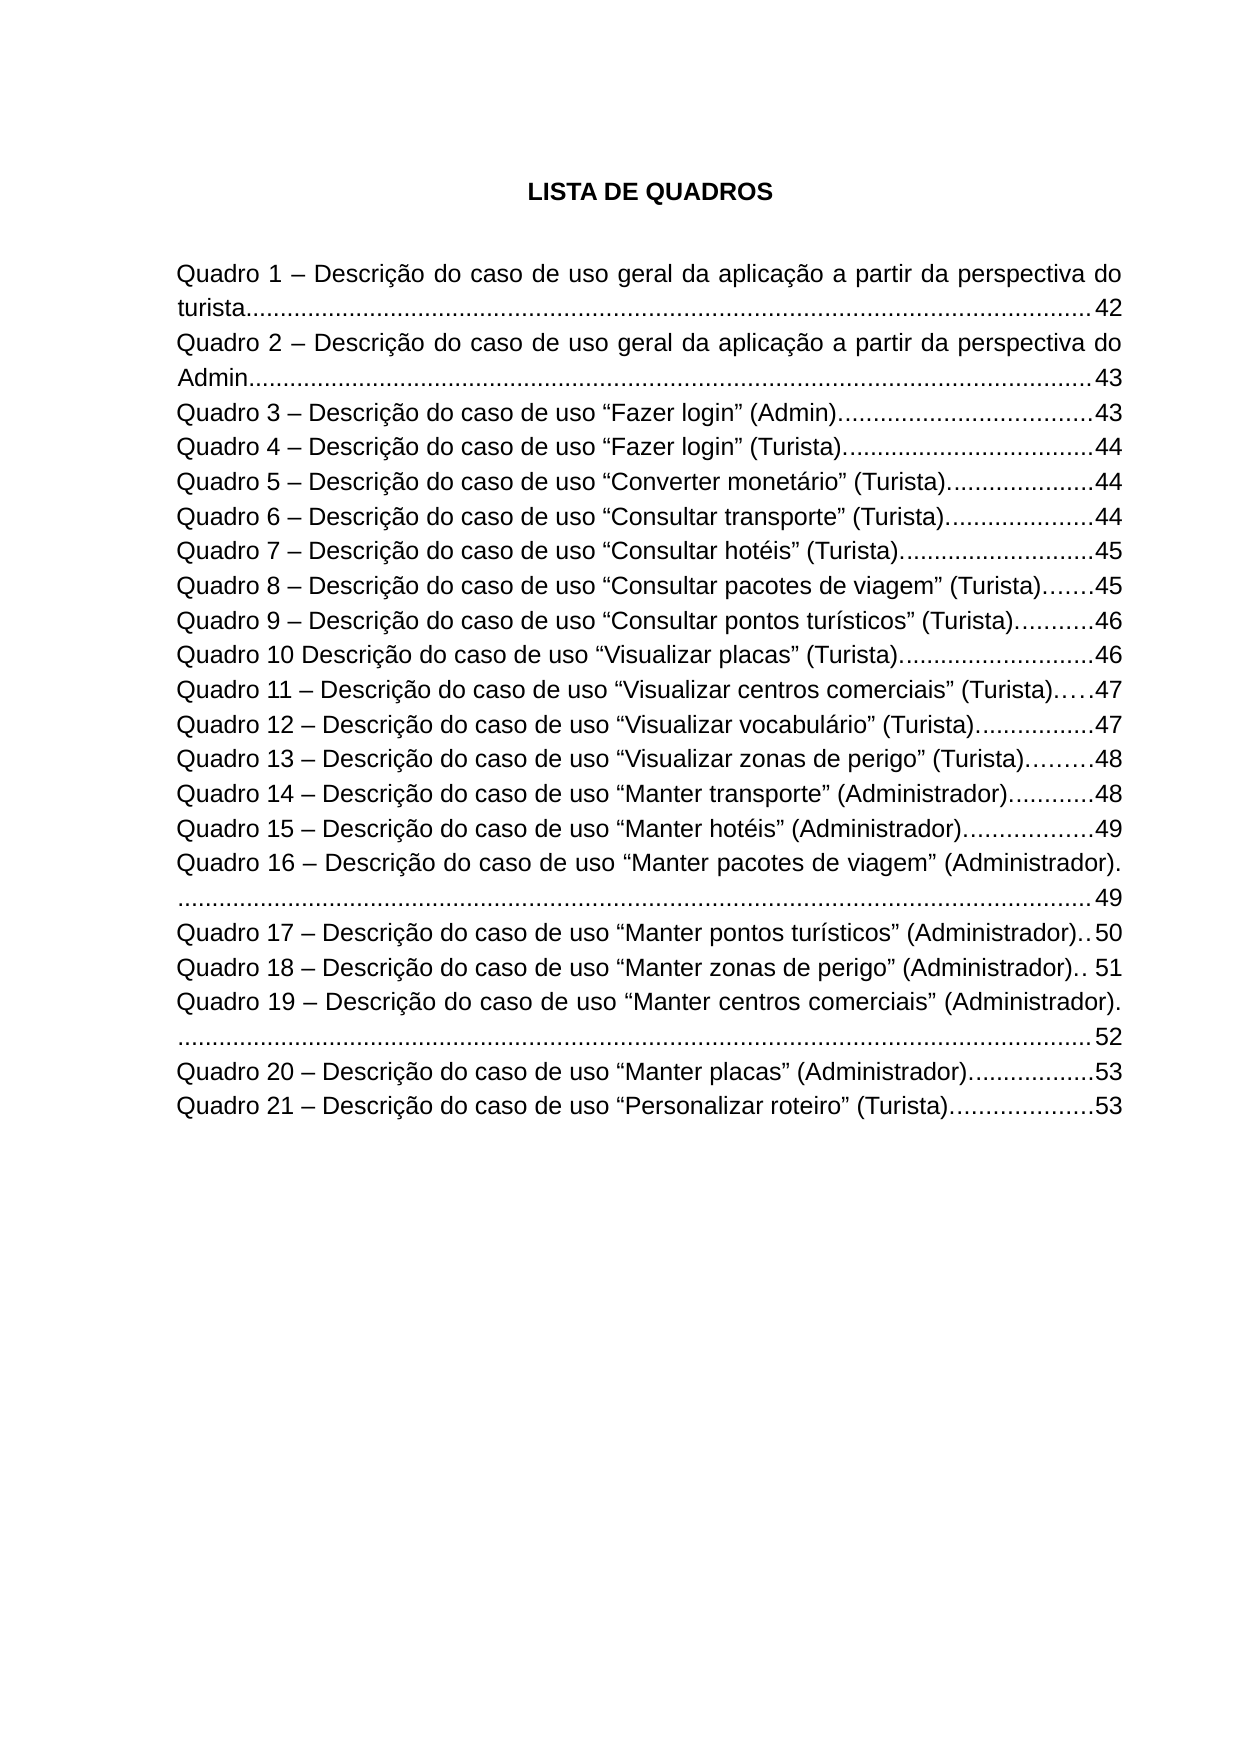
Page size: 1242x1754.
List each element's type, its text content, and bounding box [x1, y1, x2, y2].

text Quadro 21 – Descrição do caso de uso “Personalizar roteiro” (Turista). 53 [176, 1091, 1123, 1120]
text Quadro 1 – Descrição do caso de uso geral da aplicação a partir da perspectiva do turista. 42 [176, 259, 1123, 322]
text Quadro 20 – Descrição do caso de uso “Manter placas” (Administrador). 53 [176, 1057, 1123, 1085]
text Quadro 12 – Descrição do caso de uso “Visualizar vocabulário” (Turista). 47 [176, 710, 1123, 738]
text Quadro 19 – Descrição do caso de uso “Manter centros comerciais” (Administrador). 52 [176, 987, 1123, 1051]
text Quadro 10 Descrição do caso de uso “Visualizar placas” (Turista). 46 [176, 640, 1123, 669]
text Quadro 11 – Descrição do caso de uso “Visualizar centros comerciais” (Turista). 47 [176, 675, 1123, 704]
text Quadro 18 – Descrição do caso de uso “Manter zonas de perigo” (Administrador). 51 [176, 952, 1123, 981]
text LISTA DE QUADROS [177, 177, 1123, 206]
text Quadro 13 – Descrição do caso de uso “Visualizar zonas de perigo” (Turista). 48 [176, 744, 1123, 773]
text Quadro 7 – Descrição do caso de uso “Consultar hotéis” (Turista). 45 [176, 536, 1123, 565]
text Quadro 16 – Descrição do caso de uso “Manter pacotes de viagem” (Administrador). 49 [176, 848, 1123, 912]
text Quadro 8 – Descrição do caso de uso “Consultar pacotes de viagem” (Turista). 45 [176, 571, 1123, 600]
text Quadro 14 – Descrição do caso de uso “Manter transporte” (Administrador). 48 [176, 779, 1123, 808]
text Quadro 6 – Descrição do caso de uso “Consultar transporte” (Turista). 44 [176, 502, 1123, 530]
text Quadro 15 – Descrição do caso de uso “Manter hotéis” (Administrador). 49 [176, 814, 1123, 842]
text Quadro 5 – Descrição do caso de uso “Converter monetário” (Turista). 44 [176, 467, 1123, 496]
text Quadro 2 – Descrição do caso de uso geral da aplicação a partir da perspectiva do Admin. 43 [176, 328, 1123, 392]
text Quadro 17 – Descrição do caso de uso “Manter pontos turísticos” (Administrador). 50 [176, 918, 1123, 947]
text Quadro 3 – Descrição do caso de uso “Fazer login” (Admin). 43 [176, 397, 1123, 426]
text Quadro 4 – Descrição do caso de uso “Fazer login” (Turista). 44 [176, 432, 1123, 461]
text Quadro 9 – Descrição do caso de uso “Consultar pontos turísticos” (Turista). 46 [176, 606, 1123, 634]
